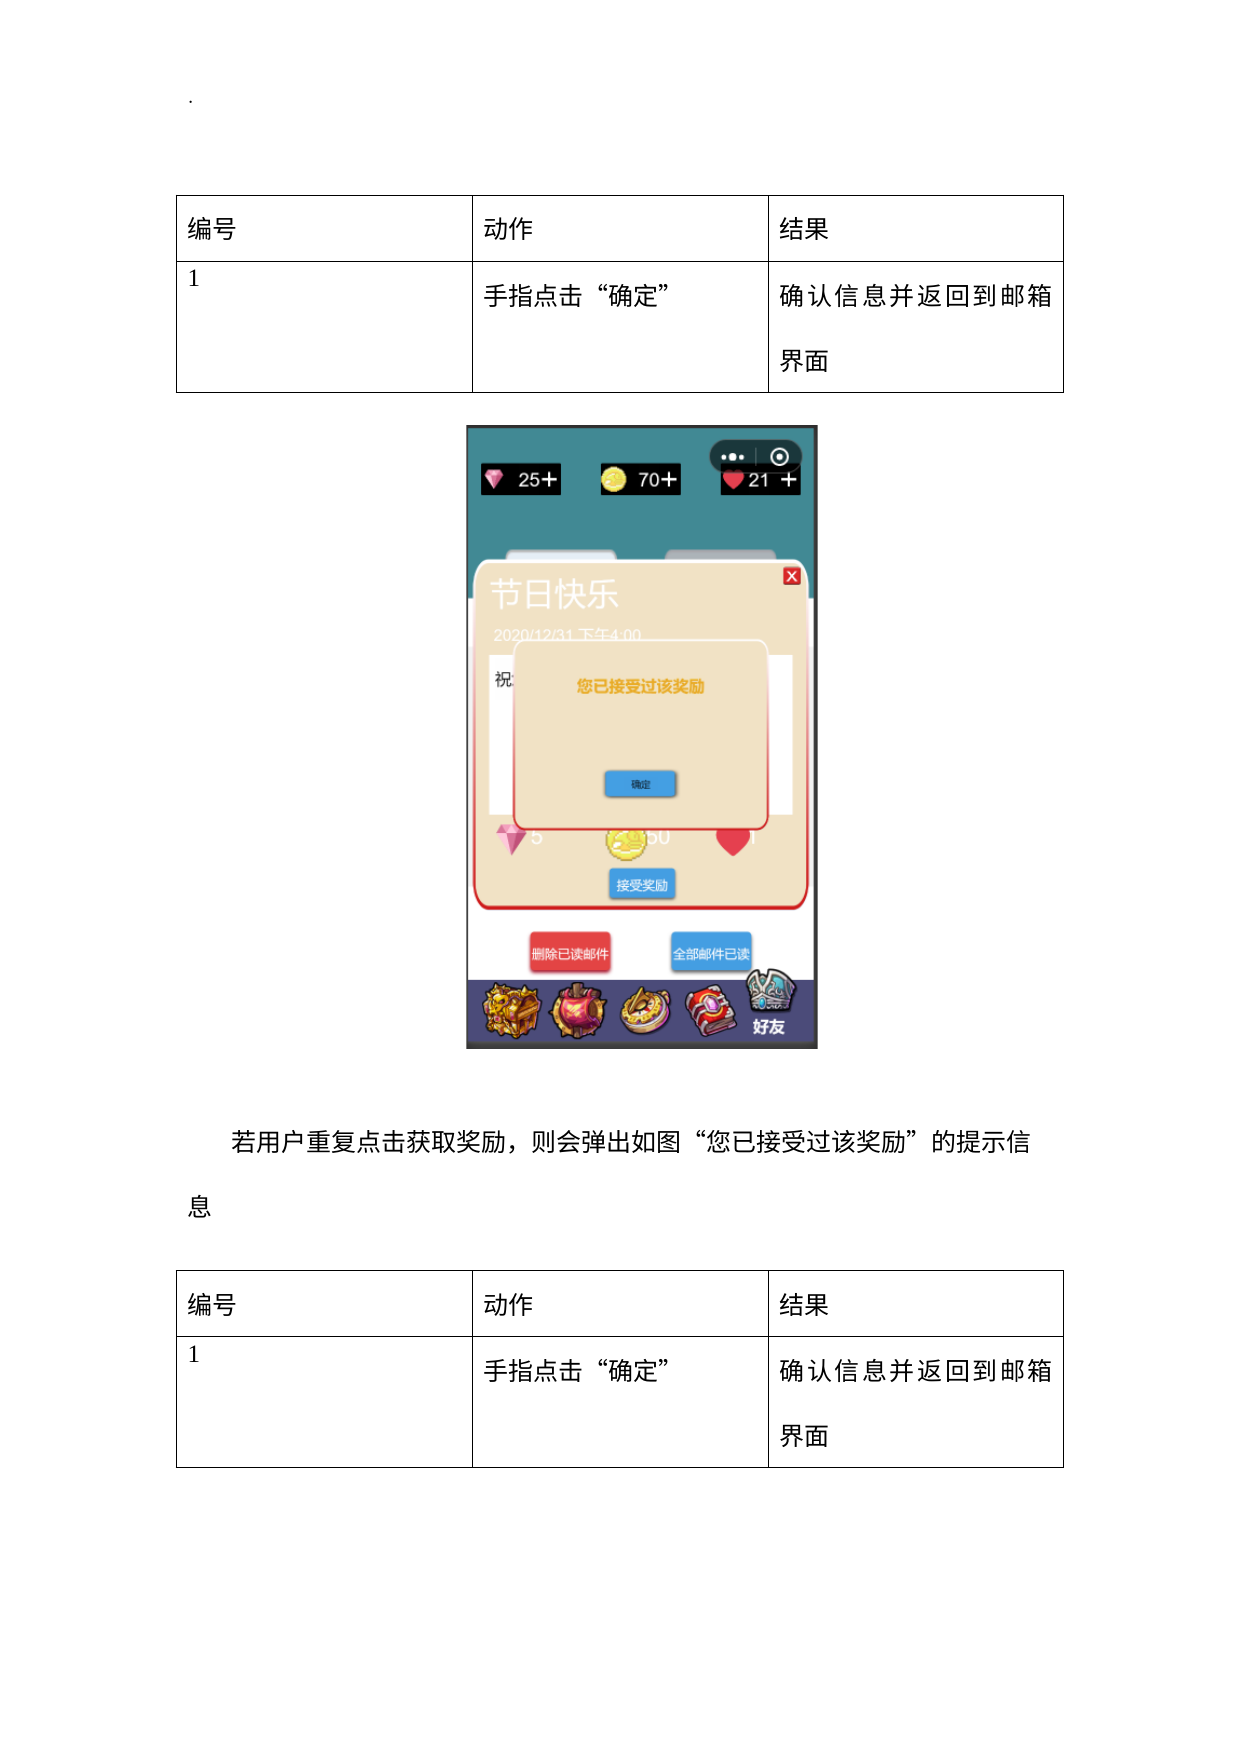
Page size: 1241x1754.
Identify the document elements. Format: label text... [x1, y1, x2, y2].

table_cell 1 [177, 1337, 472, 1467]
table_cell 手指点击“确定” [473, 262, 768, 392]
table_header 编号 [177, 196, 472, 261]
picture [466, 425, 818, 1049]
table_header 结果 [769, 196, 1063, 261]
table_header 动作 [473, 196, 768, 261]
table_cell 确认信息并返回到邮箱界面 [769, 262, 1063, 392]
table_header 动作 [473, 1271, 768, 1336]
table_header 编号 [177, 1271, 472, 1336]
table_cell 确认信息并返回到邮箱界面 [769, 1337, 1063, 1467]
table_cell 1 [177, 262, 472, 392]
text 若用户重复点击获取奖励，则会弹出如图“您已接受过该奖励”的提示信息 [187, 1108, 1053, 1238]
table_cell 手指点击“确定” [473, 1337, 768, 1467]
table_header 结果 [769, 1271, 1063, 1336]
